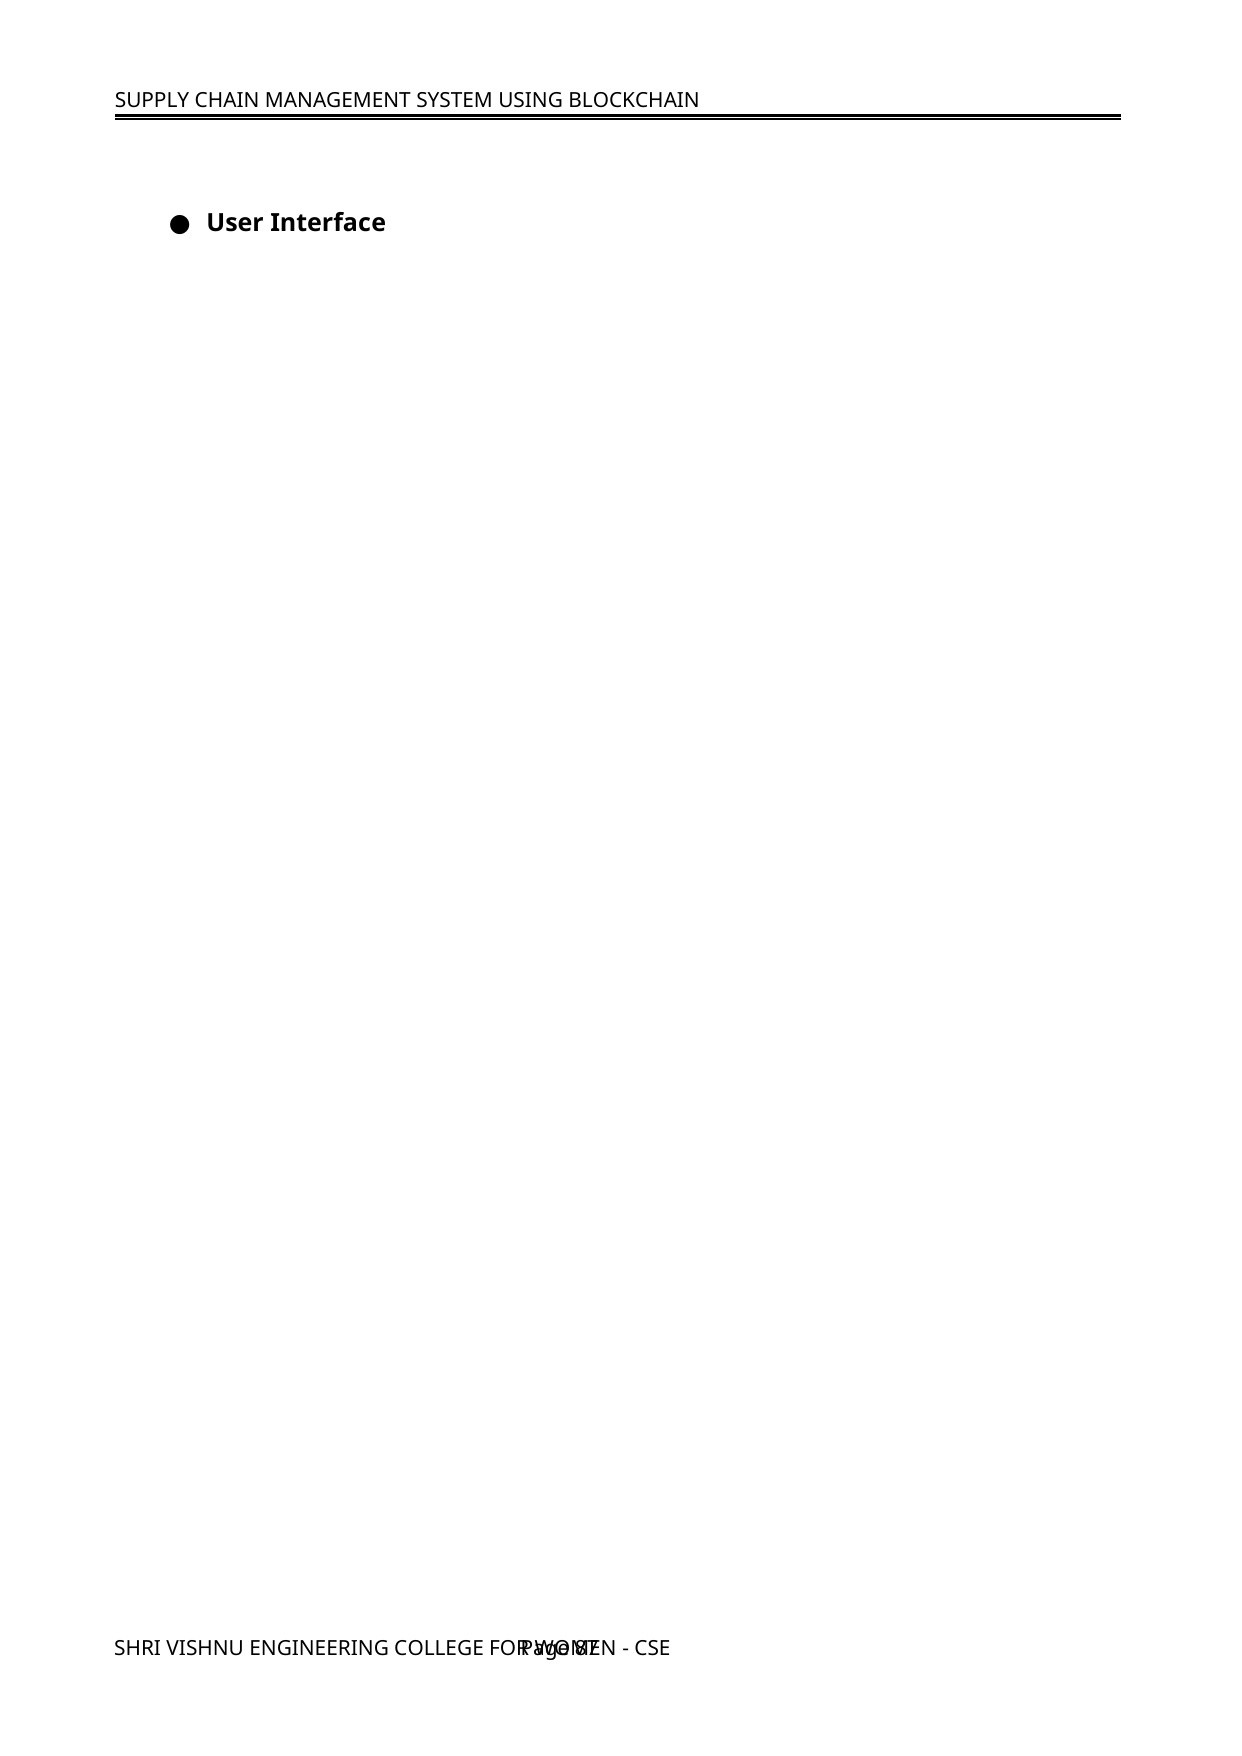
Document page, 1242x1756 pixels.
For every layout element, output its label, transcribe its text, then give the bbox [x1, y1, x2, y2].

list User Interface [169, 194, 1121, 246]
